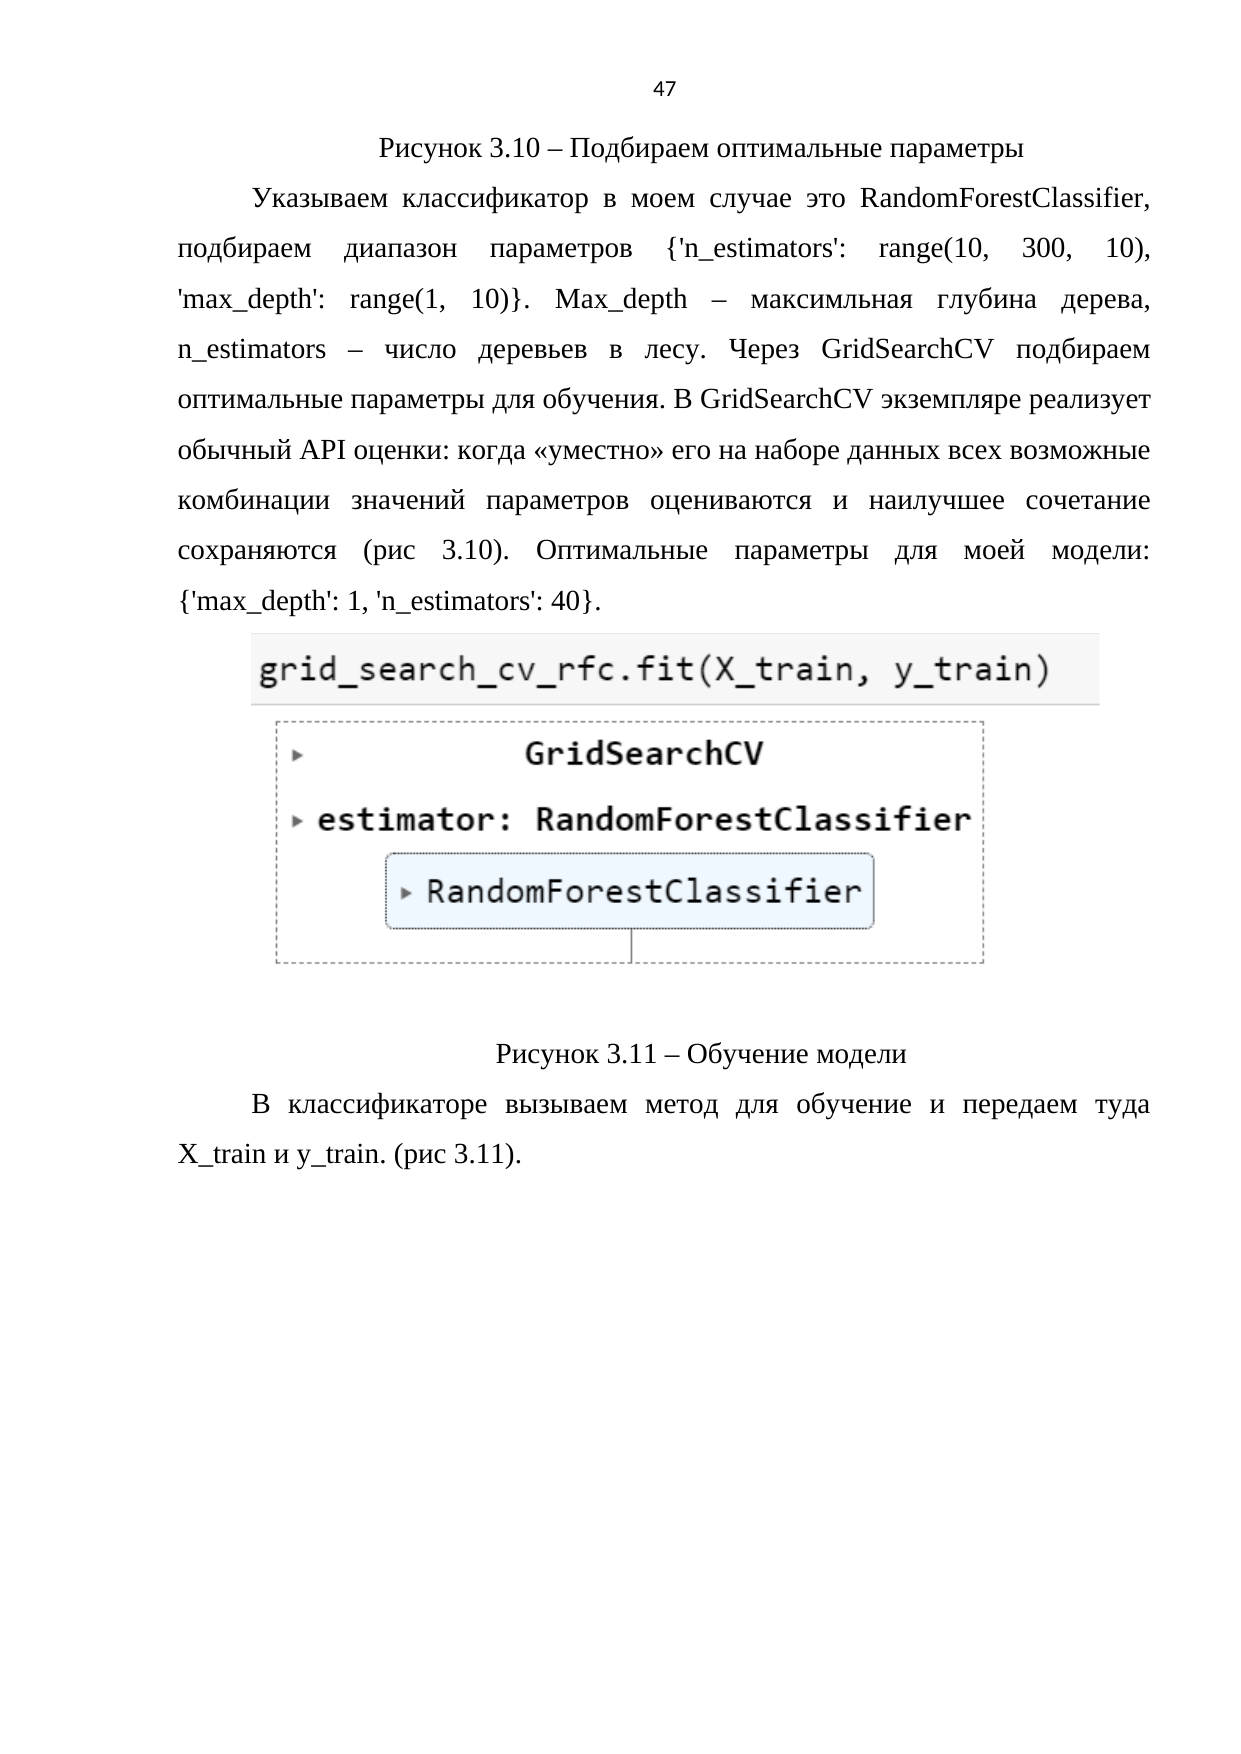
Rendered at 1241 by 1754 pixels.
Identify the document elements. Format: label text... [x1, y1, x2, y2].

text Указываем классификатор в моем случае это RandomForestClassifier, подбираем диапазон параметров {'n_estimators': range(10, 300, 10), 'max_depth': range(1, 10)}. Max_depth – максимльная глубина дерева, n_estimators – число деревьев в лесу. Через GridSearchCV подбираем оптимальные параметры для обучения. В GridSearchCV экземпляре реализует обычный API оценки: когда «уместно» его на наборе данных всех возможные комбинации значений параметров оцениваются и наилучшее сочетание сохраняются (рис 3.10). Оптимальные параметры для моей модели: {'max_depth': 1, 'n_estimators': 40}. [177, 180, 1152, 616]
text Рисунок 3.10 – Подбираем оптимальные параметры [177, 130, 1152, 163]
picture [251, 633, 1100, 1022]
text Рисунок 3.11 – Обучение модели [177, 1036, 1152, 1069]
text В классификаторе вызываем метод для обучение и передаем туда X_train и y_train. (рис 3.11). [177, 1086, 1152, 1170]
